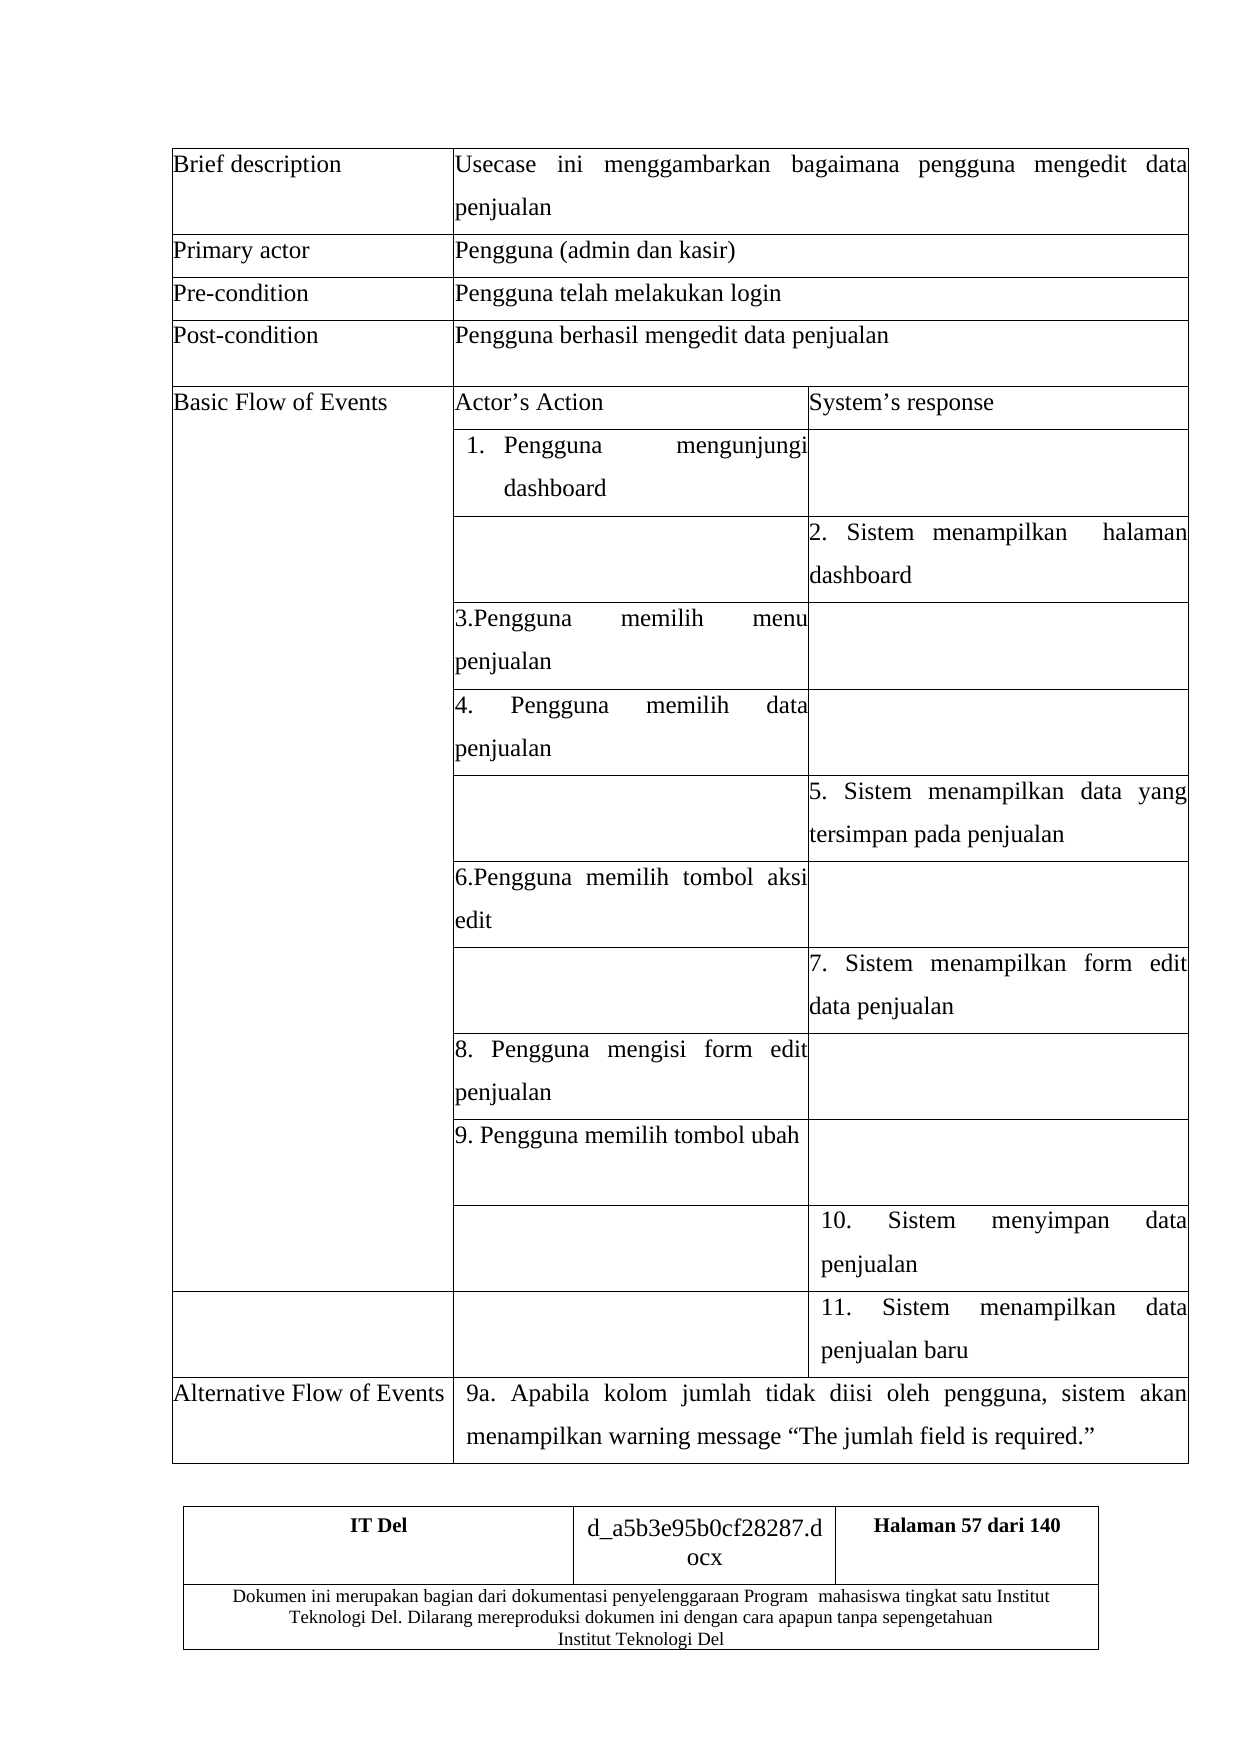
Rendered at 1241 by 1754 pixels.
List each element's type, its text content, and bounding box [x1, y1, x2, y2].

table_cell System’s response [809, 387, 1188, 429]
table_cell 10. Sistem menyimpan data penjualan [809, 1206, 1188, 1291]
table_cell [809, 430, 1188, 516]
table_cell Pengguna (admin dan kasir) [454, 235, 1188, 277]
table_cell Pre-condition [173, 278, 453, 319]
table_cell [809, 1120, 1188, 1204]
table_cell [173, 1292, 453, 1377]
table_cell [454, 776, 808, 861]
table_cell [809, 603, 1188, 689]
table_cell 7. Sistem menampilkan form edit data penjualan [809, 948, 1188, 1033]
table_cell 4. Pengguna memilih data penjualan [454, 690, 808, 775]
table_cell [454, 1206, 808, 1291]
table_cell 9. Pengguna memilih tombol ubah [454, 1120, 808, 1204]
table_cell Basic Flow of Events [173, 387, 453, 1291]
table_cell Pengguna berhasil mengedit data penjualan [454, 321, 1188, 386]
table_cell Post-condition [173, 321, 453, 386]
table_cell Pengguna telah melakukan login [454, 278, 1188, 319]
table_cell [809, 690, 1188, 775]
table_cell Actor’s Action [454, 387, 808, 429]
table_cell Pengguna mengunjungi dashboard [454, 430, 808, 516]
table_cell 9a. Apabila kolom jumlah tidak diisi oleh pengguna, sistem akan menampilkan warning message “The jumlah field is required.” [454, 1378, 1188, 1463]
table_cell Primary actor [173, 235, 453, 277]
table_cell [809, 1034, 1188, 1119]
table_cell [454, 948, 808, 1033]
table_cell Usecase ini menggambarkan bagaimana pengguna mengedit data penjualan [454, 149, 1188, 234]
table_cell 8. Pengguna mengisi form edit penjualan [454, 1034, 808, 1119]
table_cell 5. Sistem menampilkan data yang tersimpan pada penjualan [809, 776, 1188, 861]
table_cell [454, 1292, 808, 1377]
table_cell [454, 517, 808, 602]
table_cell 3.Pengguna memilih menu penjualan [454, 603, 808, 689]
table_cell Brief description [173, 149, 453, 234]
table_cell 6.Pengguna memilih tombol aksi edit [454, 862, 808, 947]
table_cell 2. Sistem menampilkan halaman dashboard [809, 517, 1188, 602]
table_cell Alternative Flow of Events [173, 1378, 453, 1463]
table_cell 11. Sistem menampilkan data penjualan baru [809, 1292, 1188, 1377]
table_cell [809, 862, 1188, 947]
